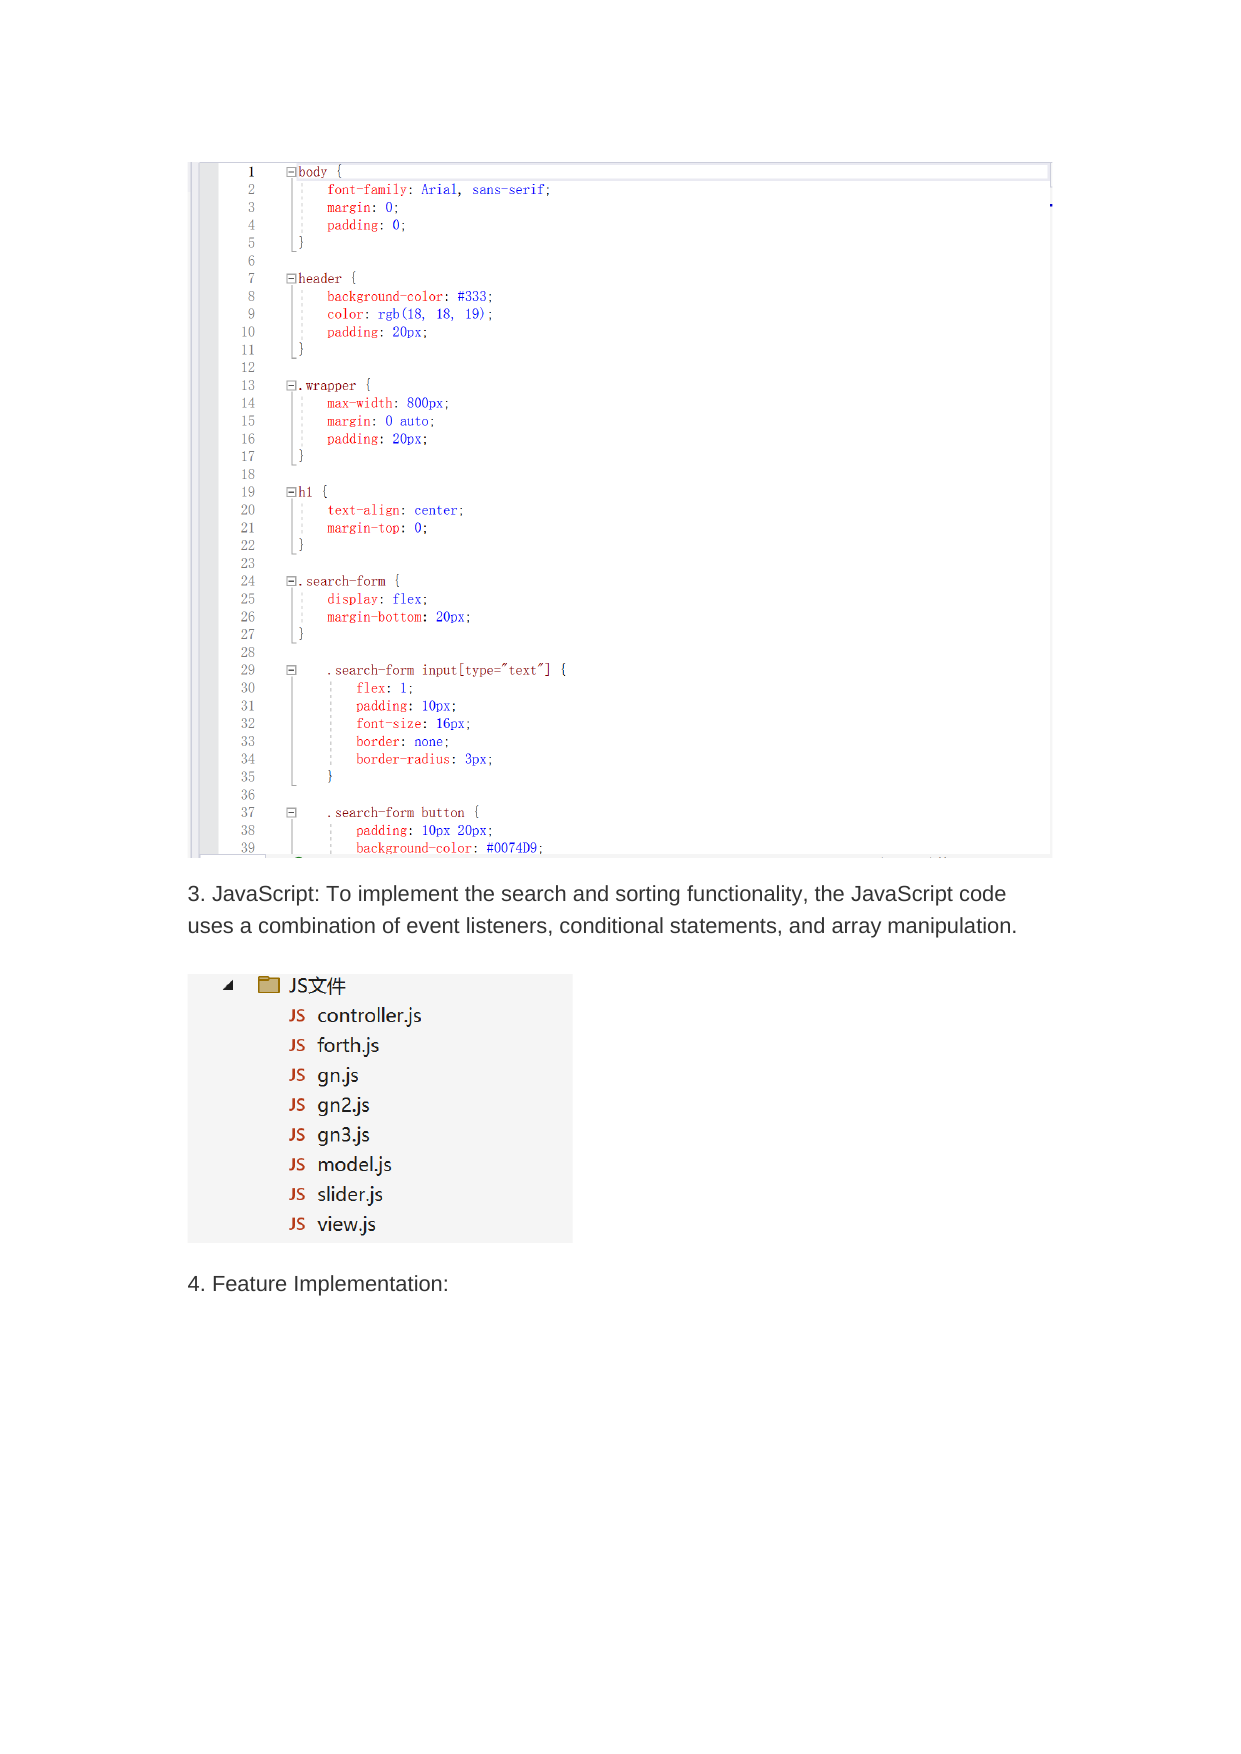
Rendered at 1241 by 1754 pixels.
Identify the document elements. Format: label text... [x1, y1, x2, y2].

list 3. JavaScript: To implement the search and sorting functionality, the JavaScript code uses a combination of event listeners, conditional statements, and array manipulation. [187, 858, 1053, 942]
picture [187, 162, 1053, 858]
picture [187, 974, 573, 1243]
text 4. Feature Implementation: [187, 1267, 1053, 1299]
